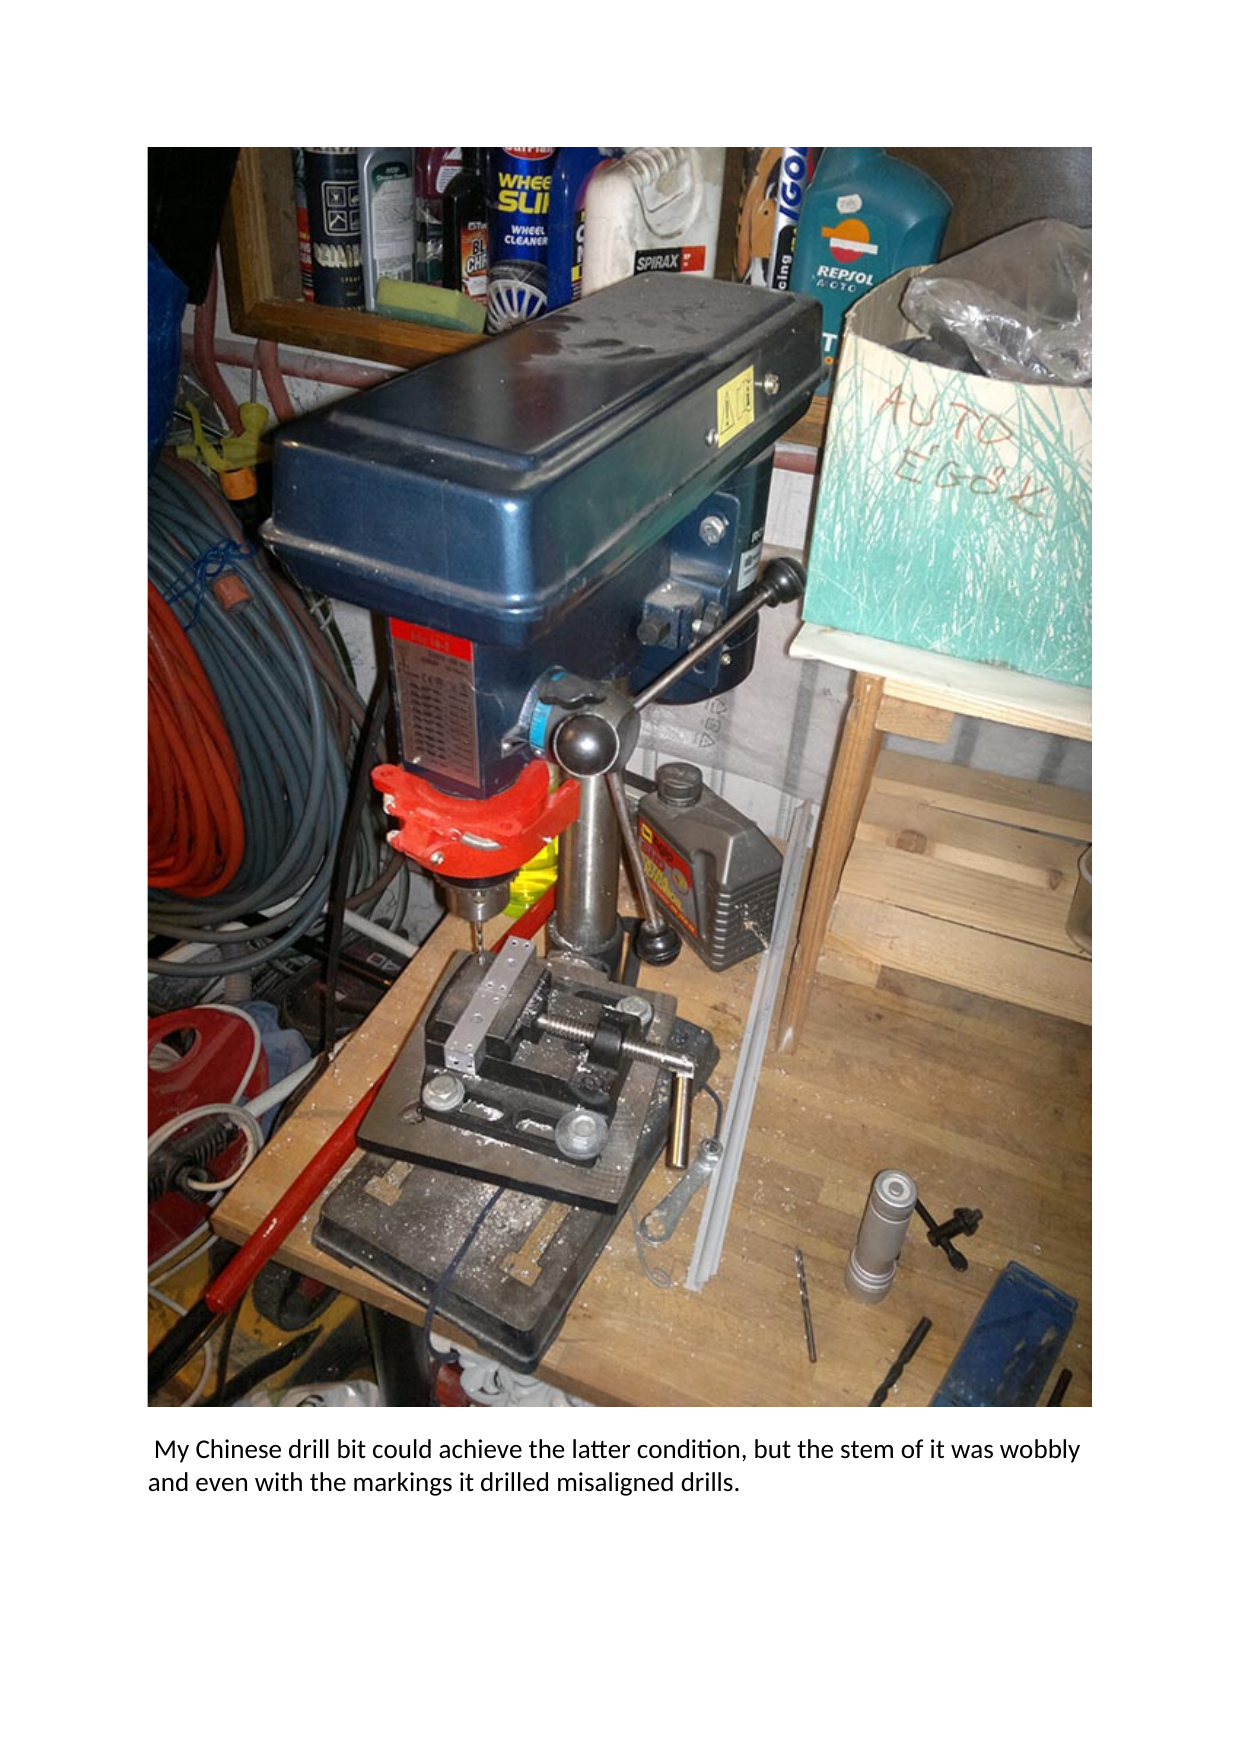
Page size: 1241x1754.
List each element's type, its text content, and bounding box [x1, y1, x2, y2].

picture [147, 147, 1092, 1407]
text My Chinese drill bit could achieve the latter condition, but the stem of it was wobbly and even with the markings it drilled misaligned drills. [148, 1432, 1093, 1498]
